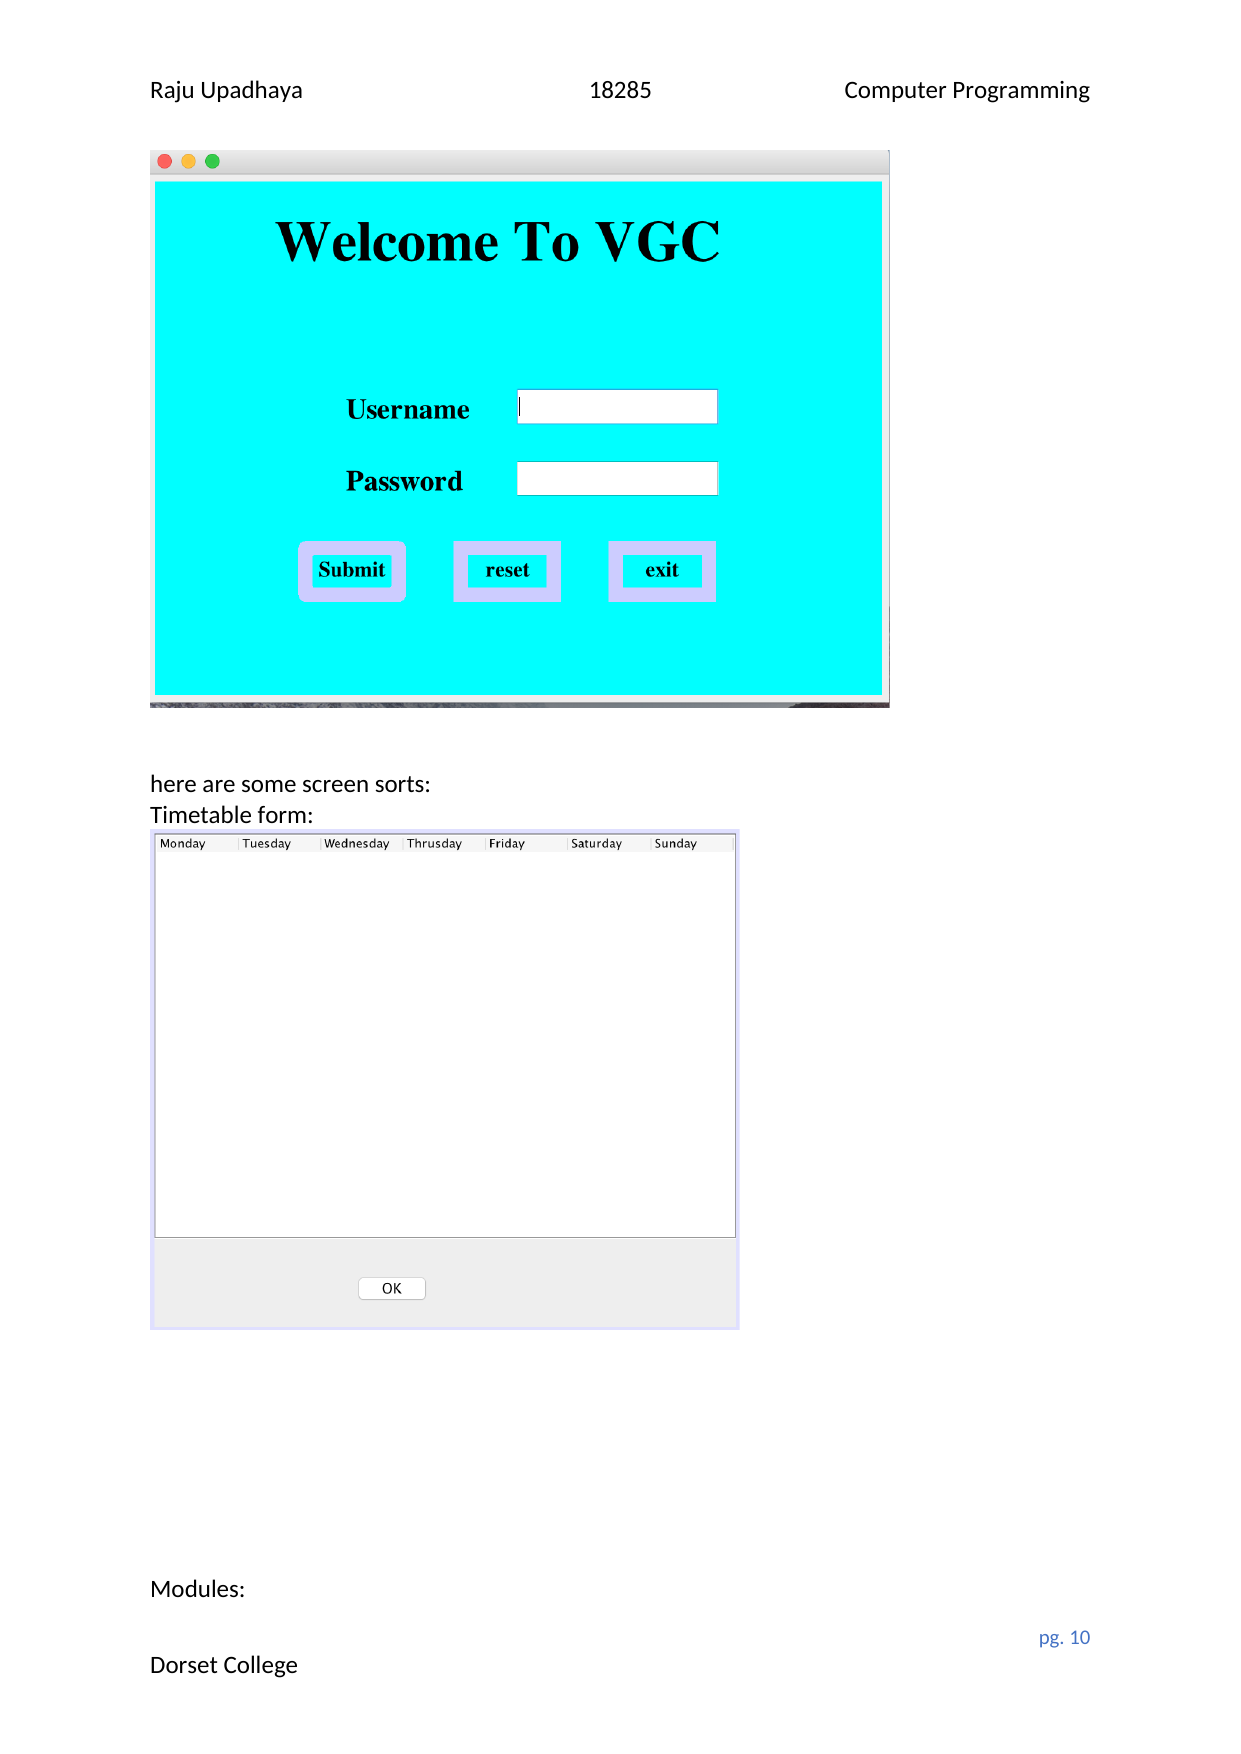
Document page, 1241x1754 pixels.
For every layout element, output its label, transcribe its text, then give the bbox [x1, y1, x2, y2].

text Modules: [150, 1573, 1090, 1604]
text here are some screen sorts: [150, 768, 1090, 799]
picture [150, 829, 740, 1330]
picture [150, 150, 890, 708]
text Timetable form: [150, 799, 1090, 829]
